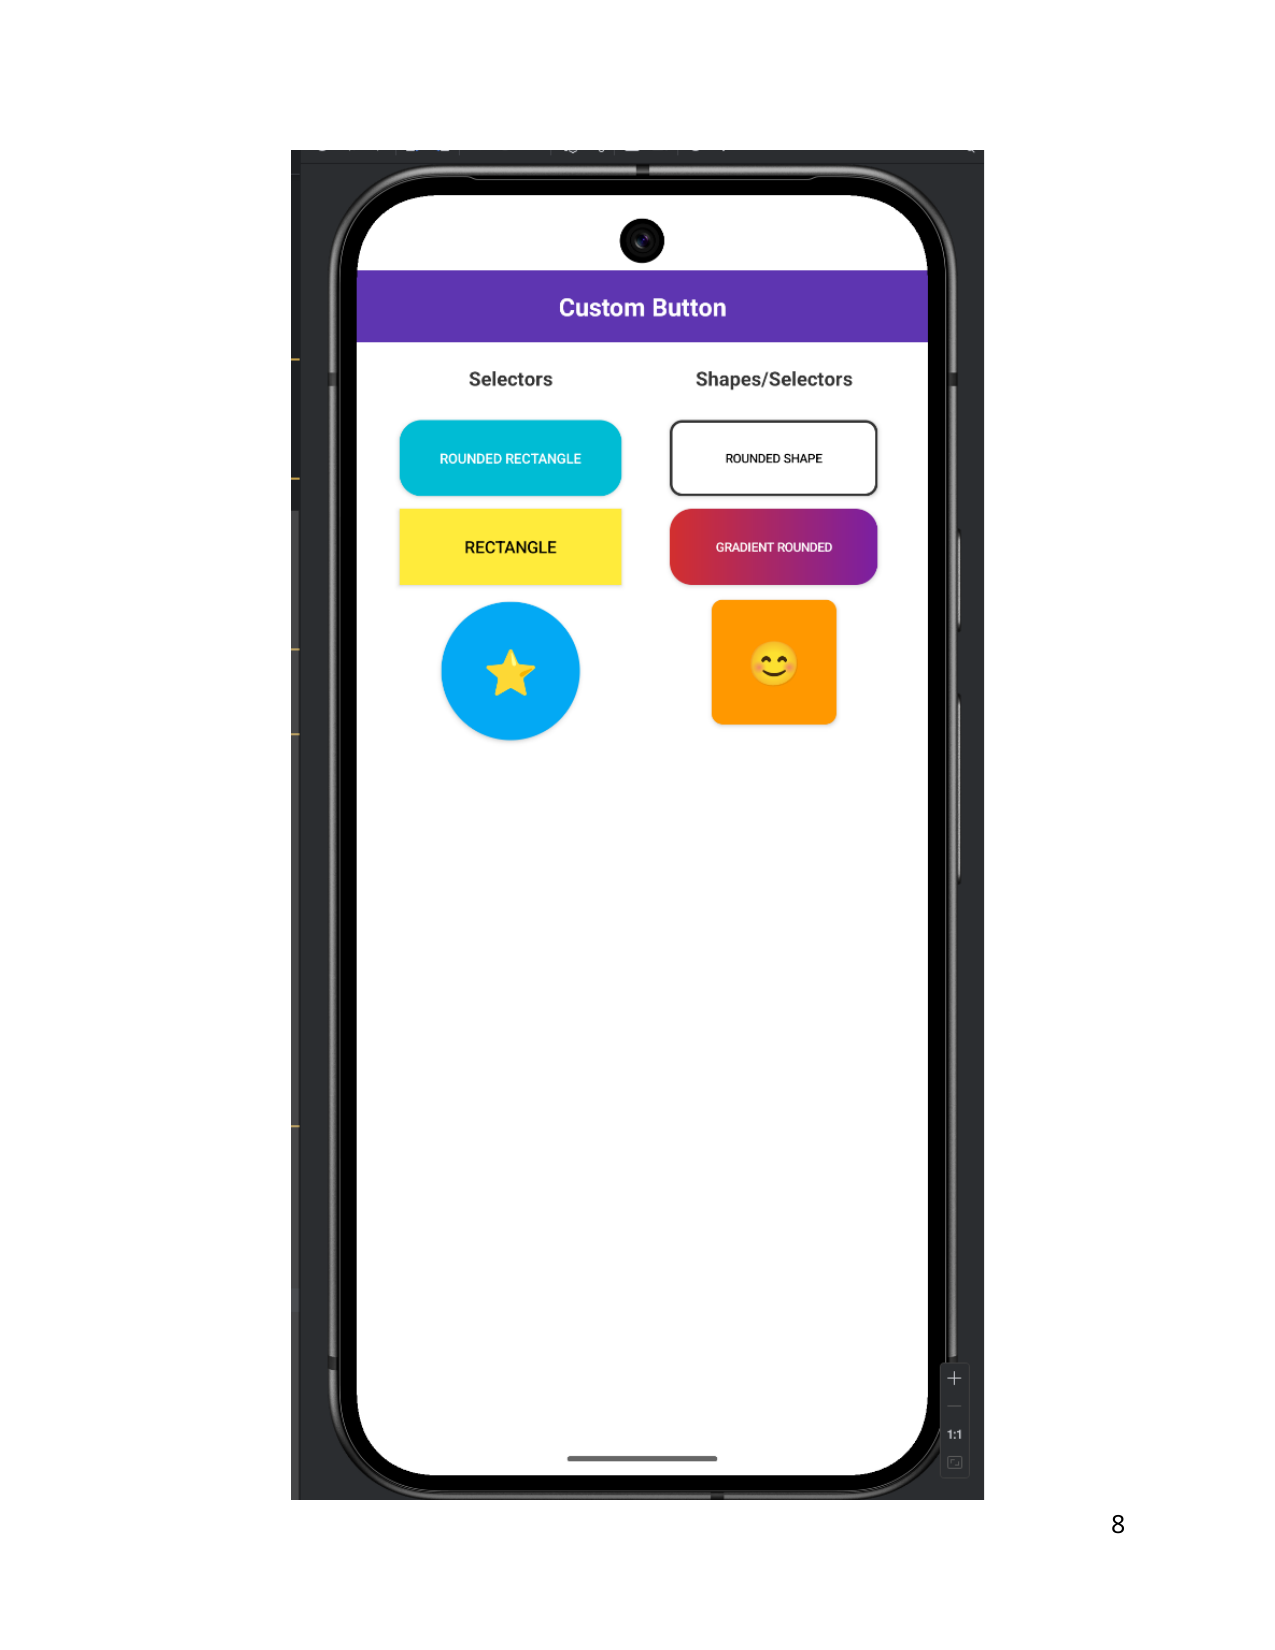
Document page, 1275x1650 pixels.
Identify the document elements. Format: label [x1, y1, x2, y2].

picture [291, 150, 985, 1500]
